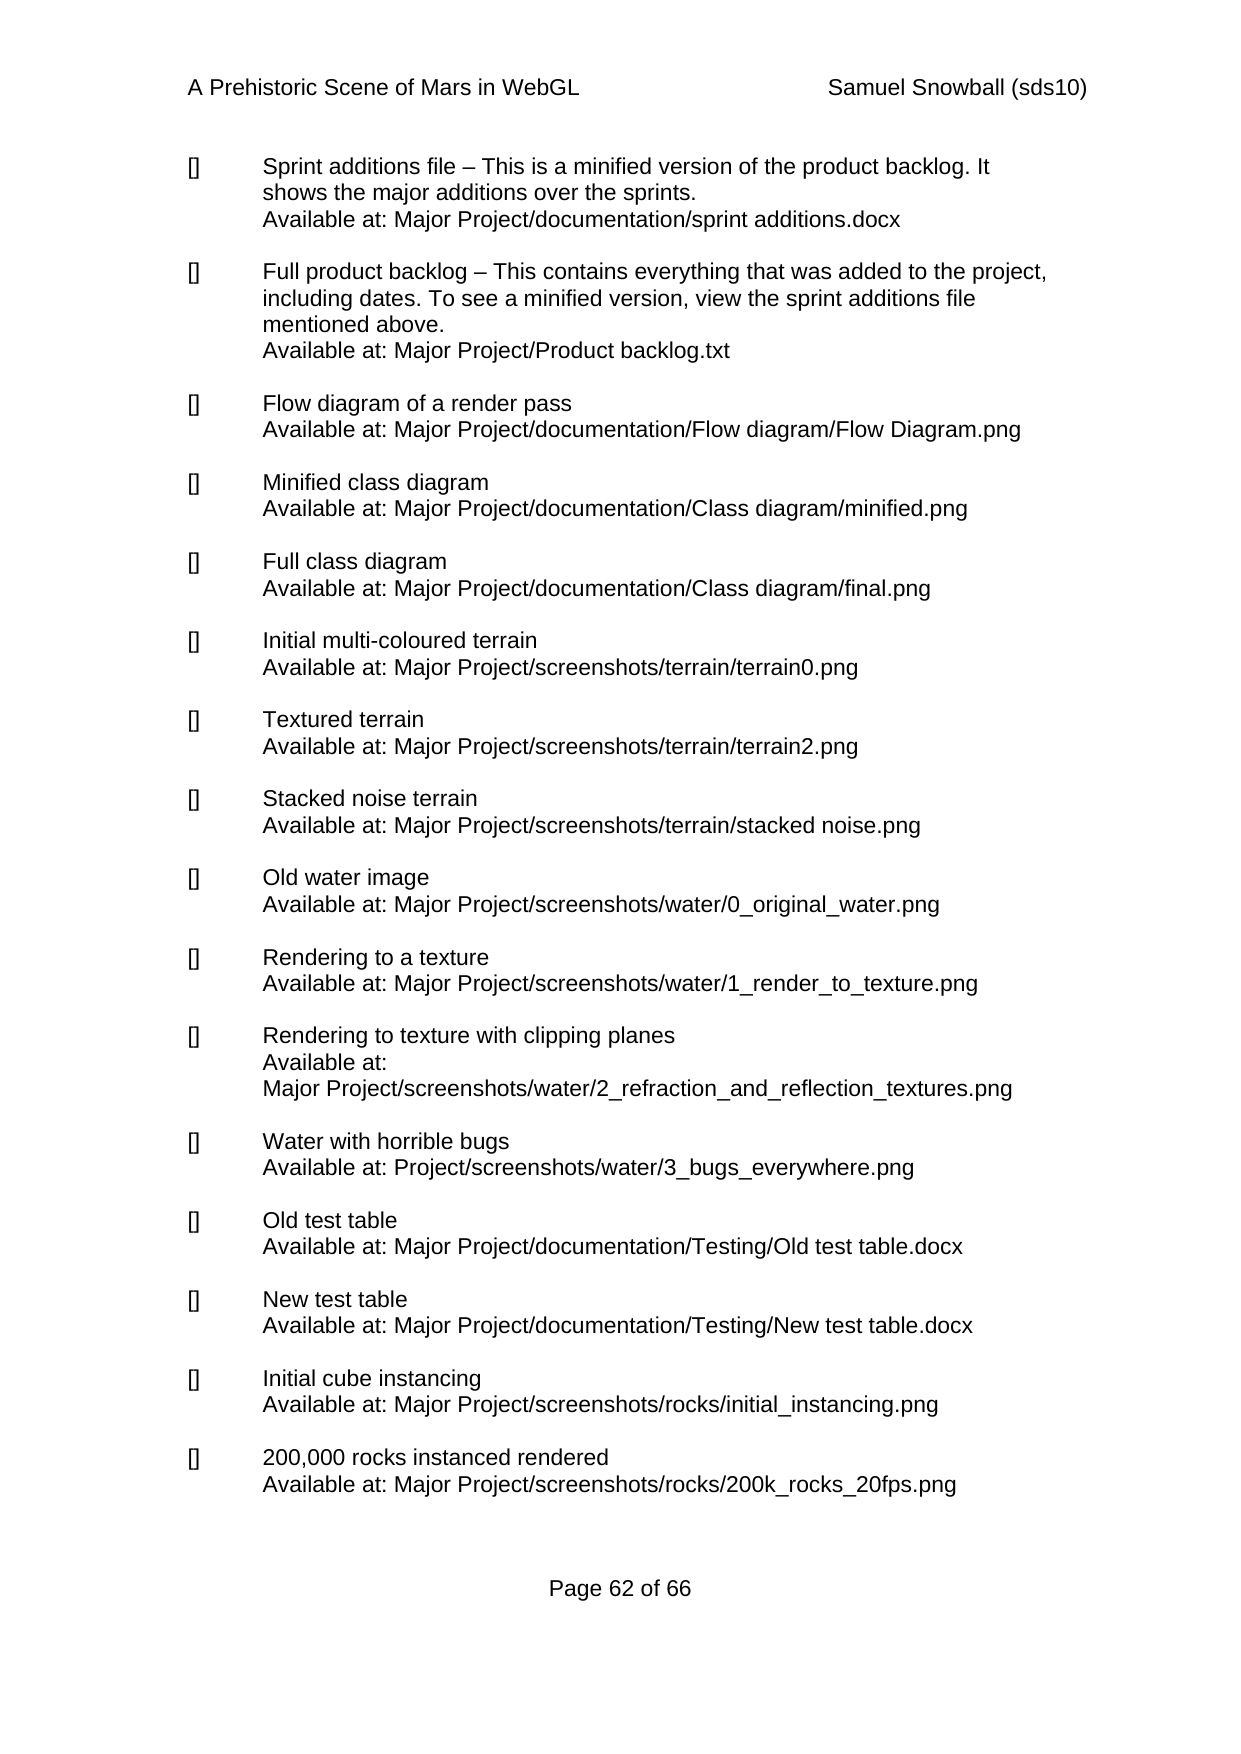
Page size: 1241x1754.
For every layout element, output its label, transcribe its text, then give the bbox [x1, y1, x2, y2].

text Available at: Major Project/Product backlog.txt [187, 337, 1053, 364]
text Available at: Major Project/screenshots/terrain/terrain0.png [187, 653, 1053, 680]
text [] 200,000 rocks instanced rendered [187, 1444, 1053, 1471]
text Available at: Major Project/screenshots/water/0_original_water.png [187, 891, 1053, 917]
text Available at: Major Project/documentation/Class diagram/minified.png [187, 495, 1053, 522]
text Available at: Major Project/documentation/Class diagram/final.png [187, 574, 1053, 601]
text [] Full class diagram [187, 548, 1053, 574]
text [] Old test table [187, 1207, 1053, 1233]
text Available at: Major Project/screenshots/rocks/initial_instancing.png [187, 1391, 1053, 1418]
text [] Sprint additions file – This is a minified version of the product backlog. It shows the major additions over the sprints. [187, 153, 1053, 206]
text Available at: Major Project/screenshots/water/1_render_to_texture.png [187, 970, 1053, 996]
text [] Rendering to texture with clipping planes [187, 1022, 1053, 1049]
text [] Initial cube instancing [187, 1365, 1053, 1391]
text [] Old water image [187, 864, 1053, 891]
text Available at: [187, 1049, 1053, 1075]
text Available at: Major Project/screenshots/rocks/200k_rocks_20fps.png [187, 1471, 1053, 1497]
text Available at: Project/screenshots/water/3_bugs_everywhere.png [187, 1154, 1053, 1181]
text [] Minified class diagram [187, 469, 1053, 495]
text Major Project/screenshots/water/2_refraction_and_reflection_textures.png [187, 1075, 1053, 1102]
text [] Flow diagram of a render pass [187, 390, 1053, 416]
text Available at: Major Project/documentation/Testing/New test table.docx [187, 1312, 1053, 1339]
text Available at: Major Project/screenshots/terrain/terrain2.png [187, 733, 1053, 759]
text [] Water with horrible bugs [187, 1128, 1053, 1154]
text [] Textured terrain [187, 706, 1053, 733]
text [] Stacked noise terrain [187, 785, 1053, 812]
text Available at: Major Project/documentation/sprint additions.docx [187, 206, 1053, 232]
text Available at: Major Project/documentation/Testing/Old test table.docx [187, 1233, 1053, 1260]
text Available at: Major Project/documentation/Flow diagram/Flow Diagram.png [187, 416, 1053, 443]
text Available at: Major Project/screenshots/terrain/stacked noise.png [187, 812, 1053, 838]
text [] New test table [187, 1286, 1053, 1312]
text [] Full product backlog – This contains everything that was added to the project, including dates. To see a minified version, view the sprint additions file mentioned above. [187, 258, 1053, 337]
text [] Initial multi-coloured terrain [187, 627, 1053, 653]
text [] Rendering to a texture [187, 943, 1053, 970]
